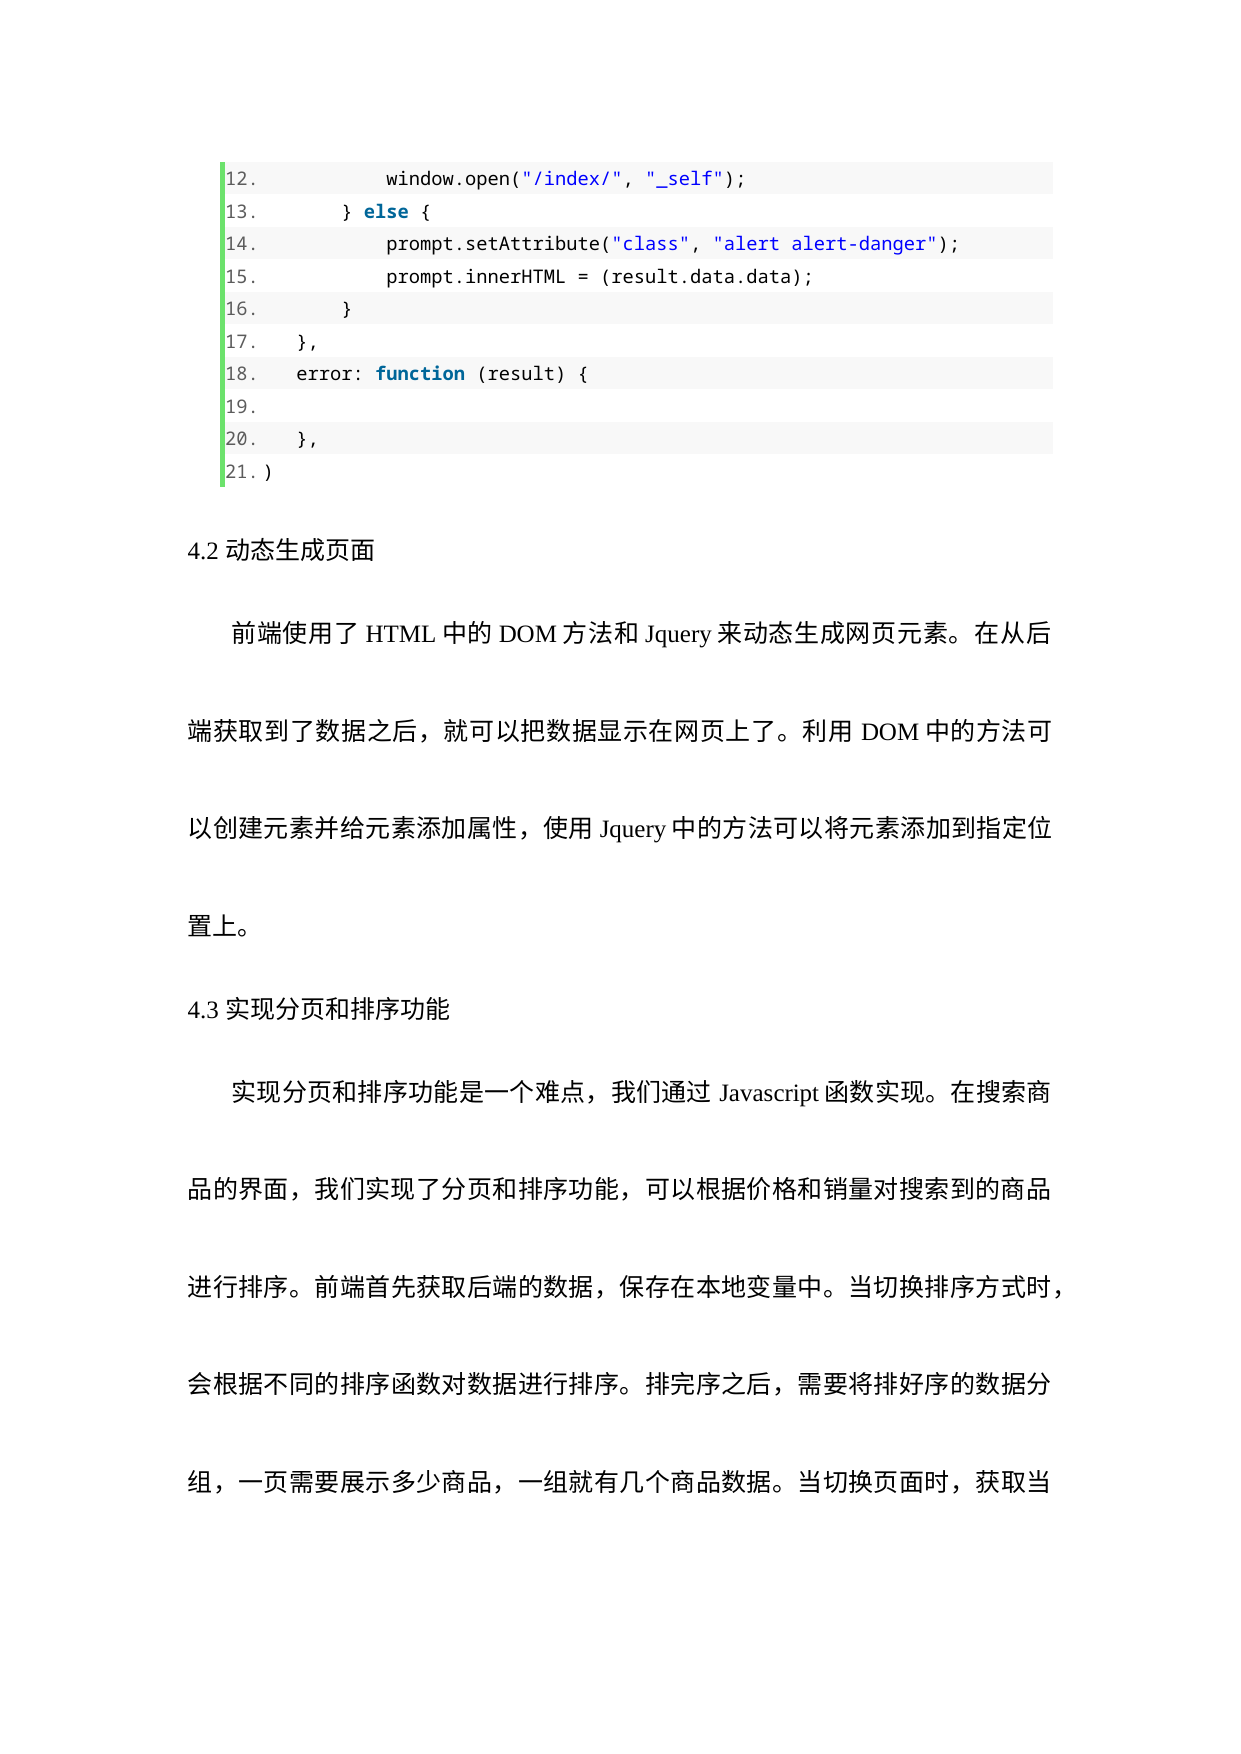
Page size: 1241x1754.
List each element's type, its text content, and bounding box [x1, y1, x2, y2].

text 4.2 动态生成页面 [187, 516, 1053, 581]
list prompt.innerHTML = (result.data.data); [225, 259, 1053, 292]
text 前端使用了HTML中的DOM方法和Jquery来动态生成网页元素。在从后端获取到了数据之后，就可以把数据显示在网页上了。利用DOM中的方法可以创建元素并给元素添加属性，使用Jquery中的方法可以将元素添加到指定位置上。 [187, 599, 1053, 957]
list window.open("/index/", "_self"); [225, 162, 1053, 194]
list ) [225, 454, 1053, 487]
text 4.3 实现分页和排序功能 [187, 975, 1053, 1040]
list } [225, 292, 1053, 324]
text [187, 1058, 1053, 1513]
list } else { [225, 194, 1053, 227]
list }, [225, 324, 1053, 357]
list error: function (result) { [225, 357, 1053, 389]
list prompt.setAttribute("class", "alert alert-danger"); [225, 227, 1053, 259]
list }, [225, 422, 1053, 454]
